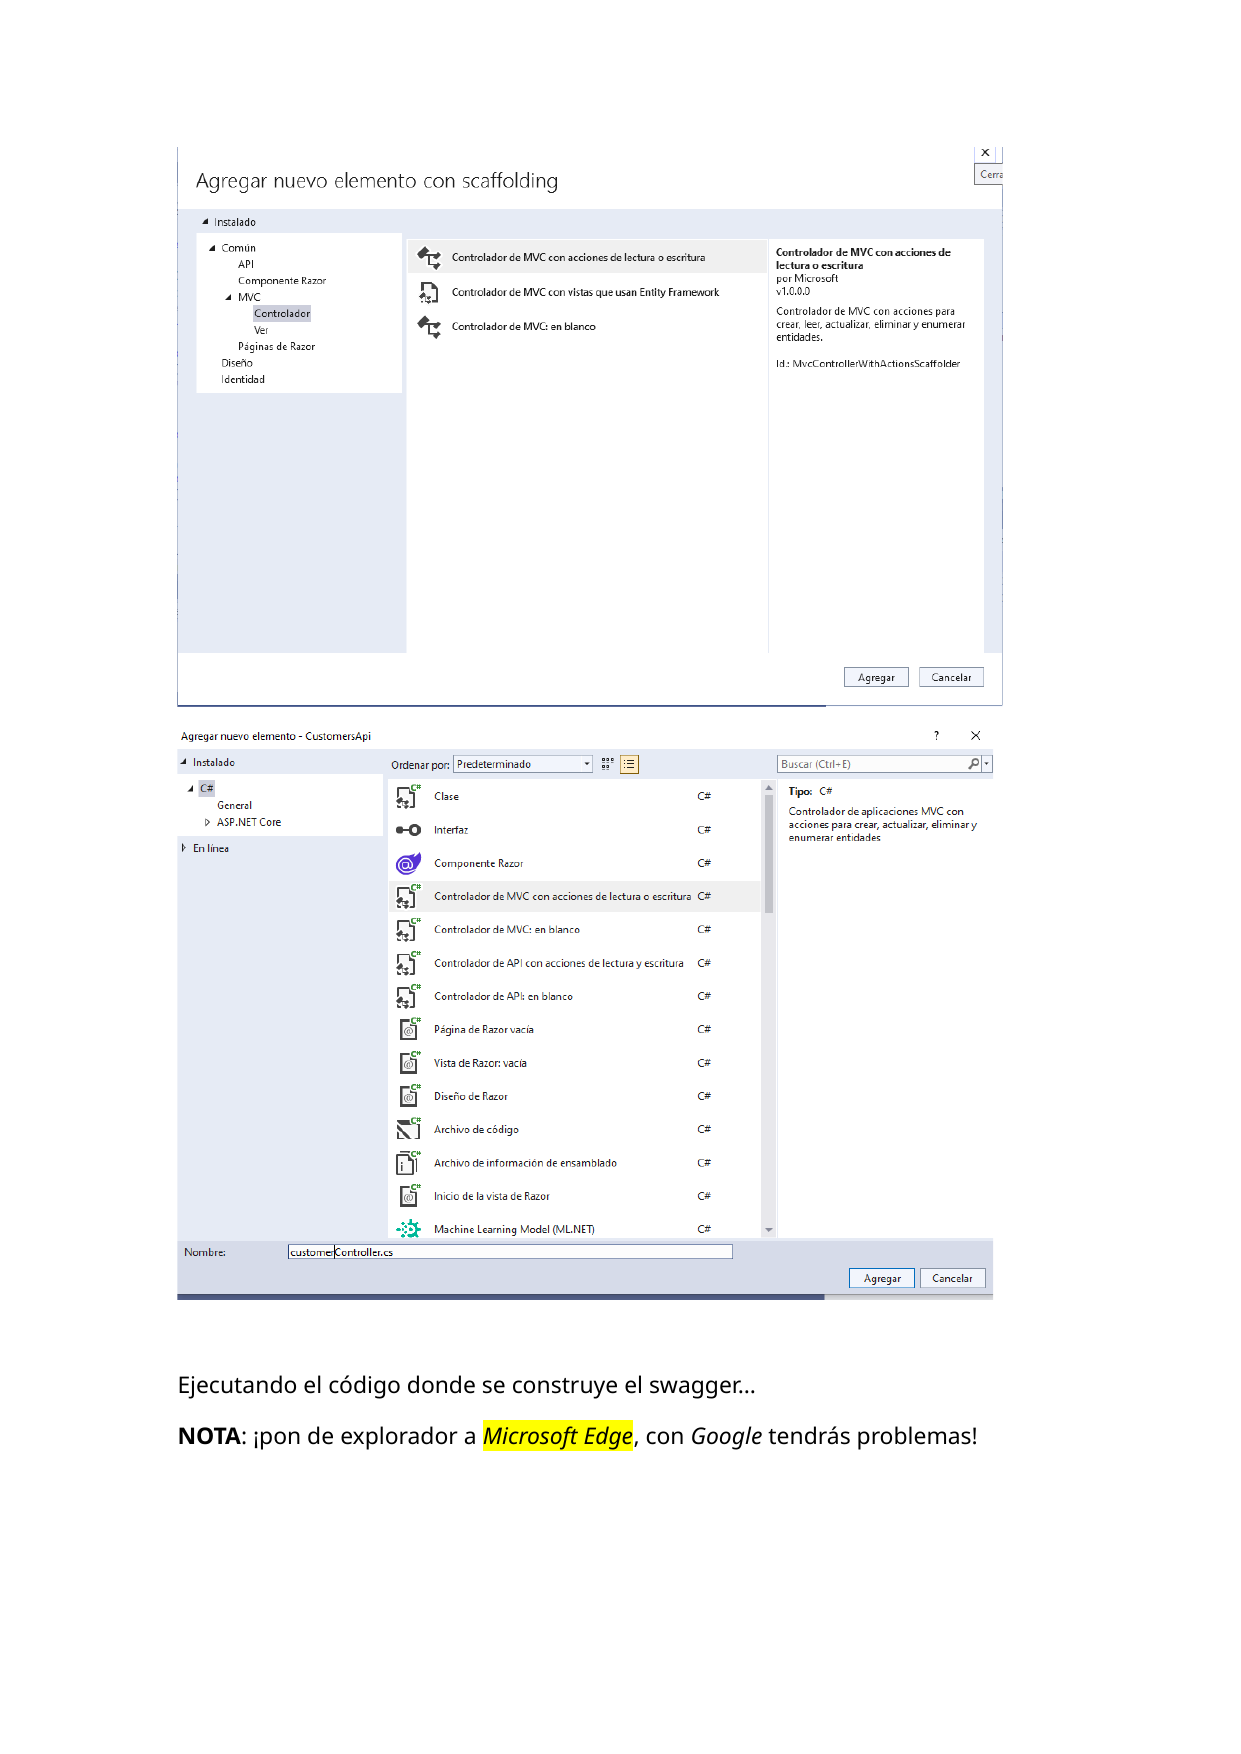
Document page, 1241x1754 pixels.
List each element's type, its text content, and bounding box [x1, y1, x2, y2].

picture [177, 726, 994, 1300]
text Ejecutando el código donde se construye el swagger… [177, 1369, 1063, 1400]
picture [177, 147, 1003, 707]
text NOTA: ¡pon de explorador a Microsoft Edge, con Google tendrás problemas! [177, 1419, 1063, 1451]
